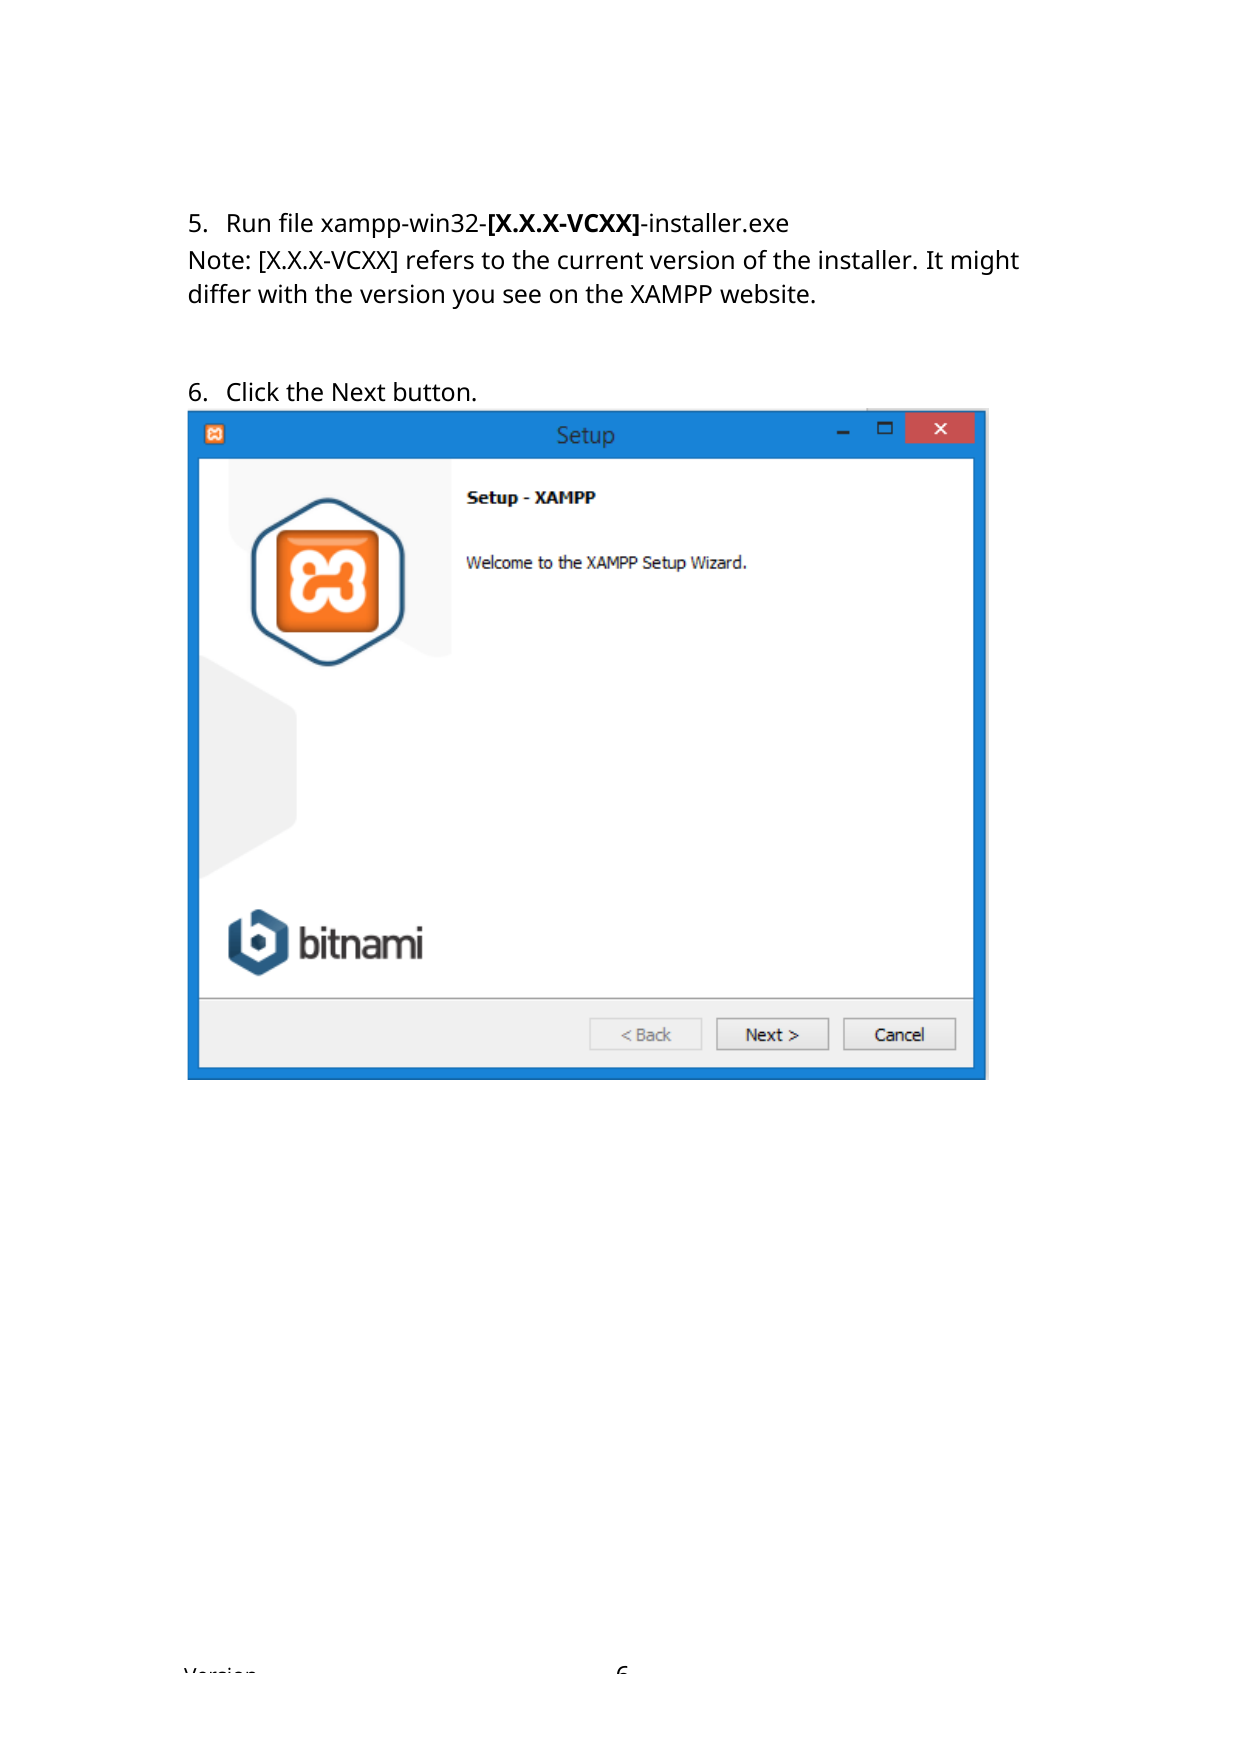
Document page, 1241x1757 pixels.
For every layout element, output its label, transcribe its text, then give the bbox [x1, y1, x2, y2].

list Run file xampp-win32-[X.X.X-VCXX]-installer.exe [188, 206, 1065, 240]
picture [187, 408, 989, 1080]
text Note: [X.X.X-VCXX] refers to the current version of the installer. It might differ with the version you see on the XAMPP website. [187, 243, 1065, 311]
list Click the Next button. [188, 374, 1065, 409]
